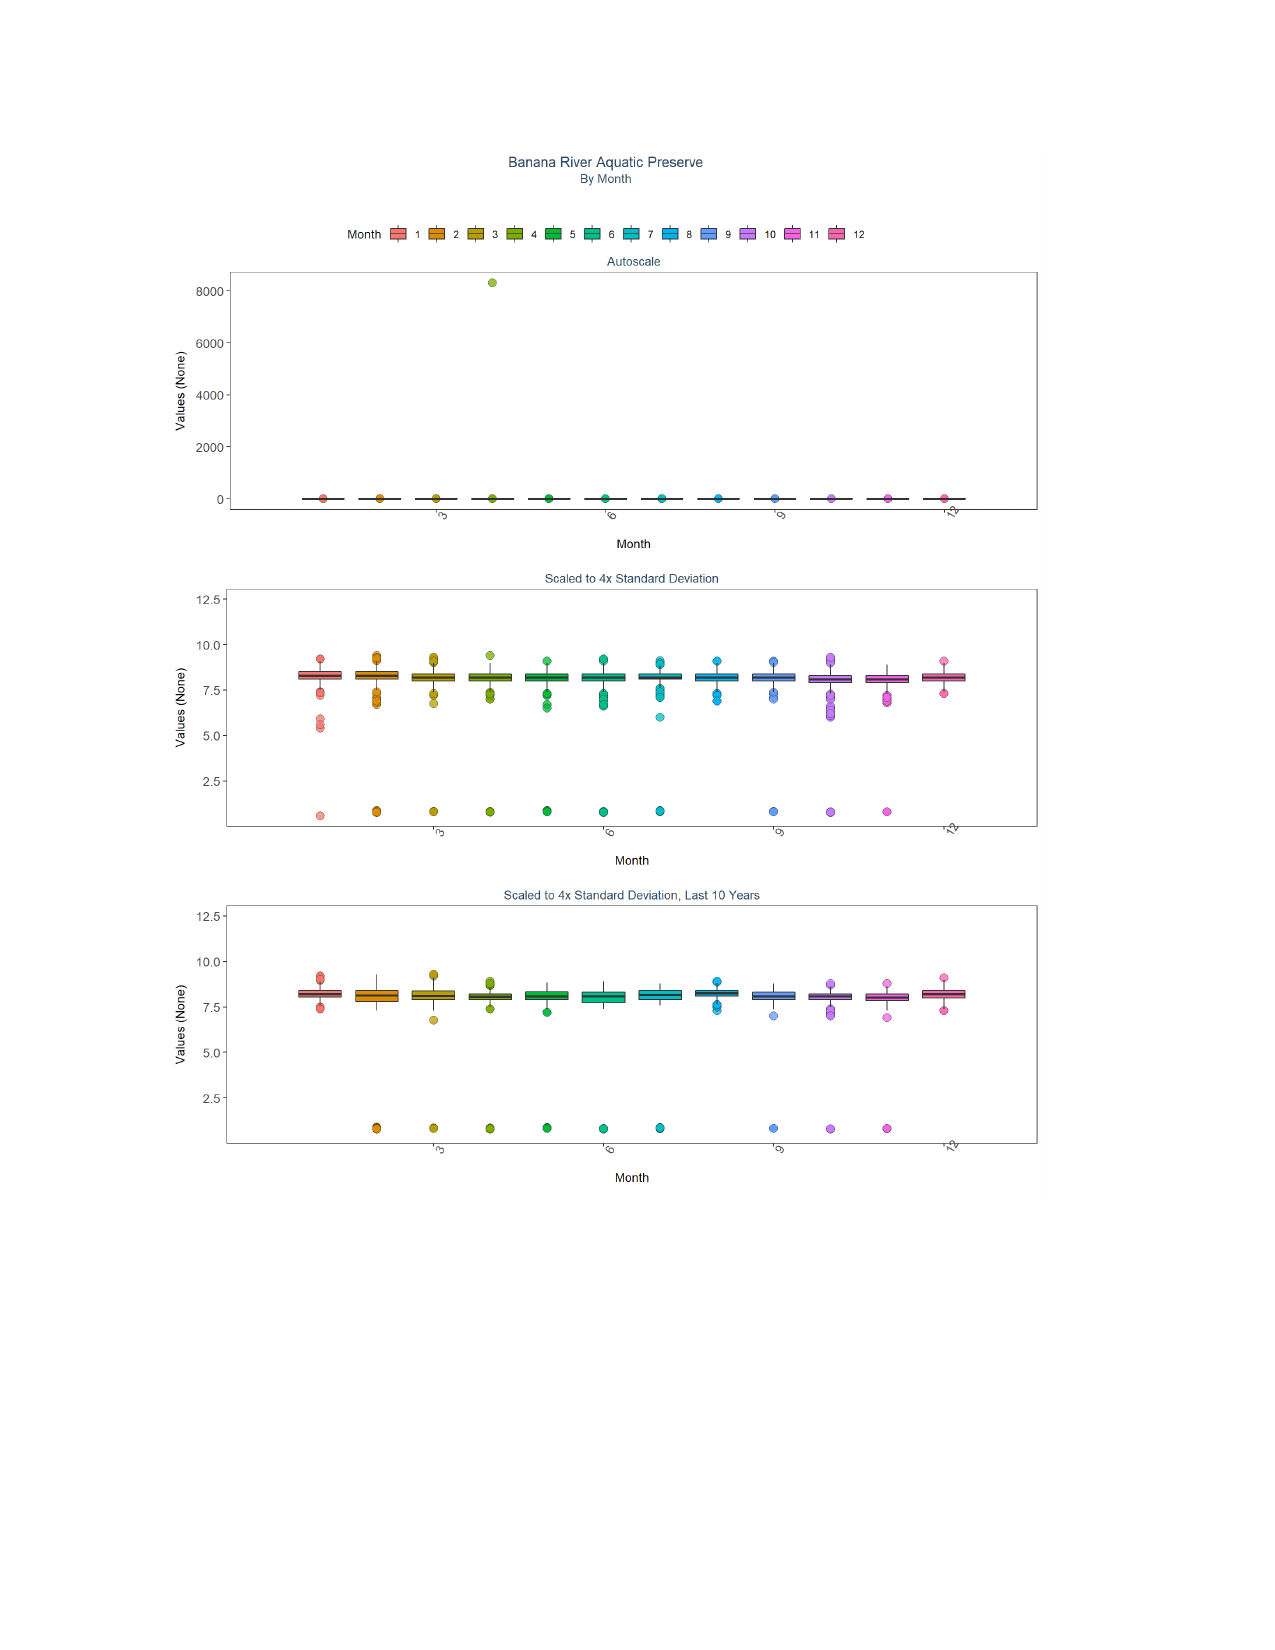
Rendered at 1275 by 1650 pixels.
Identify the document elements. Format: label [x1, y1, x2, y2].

picture [168, 150, 1044, 1200]
